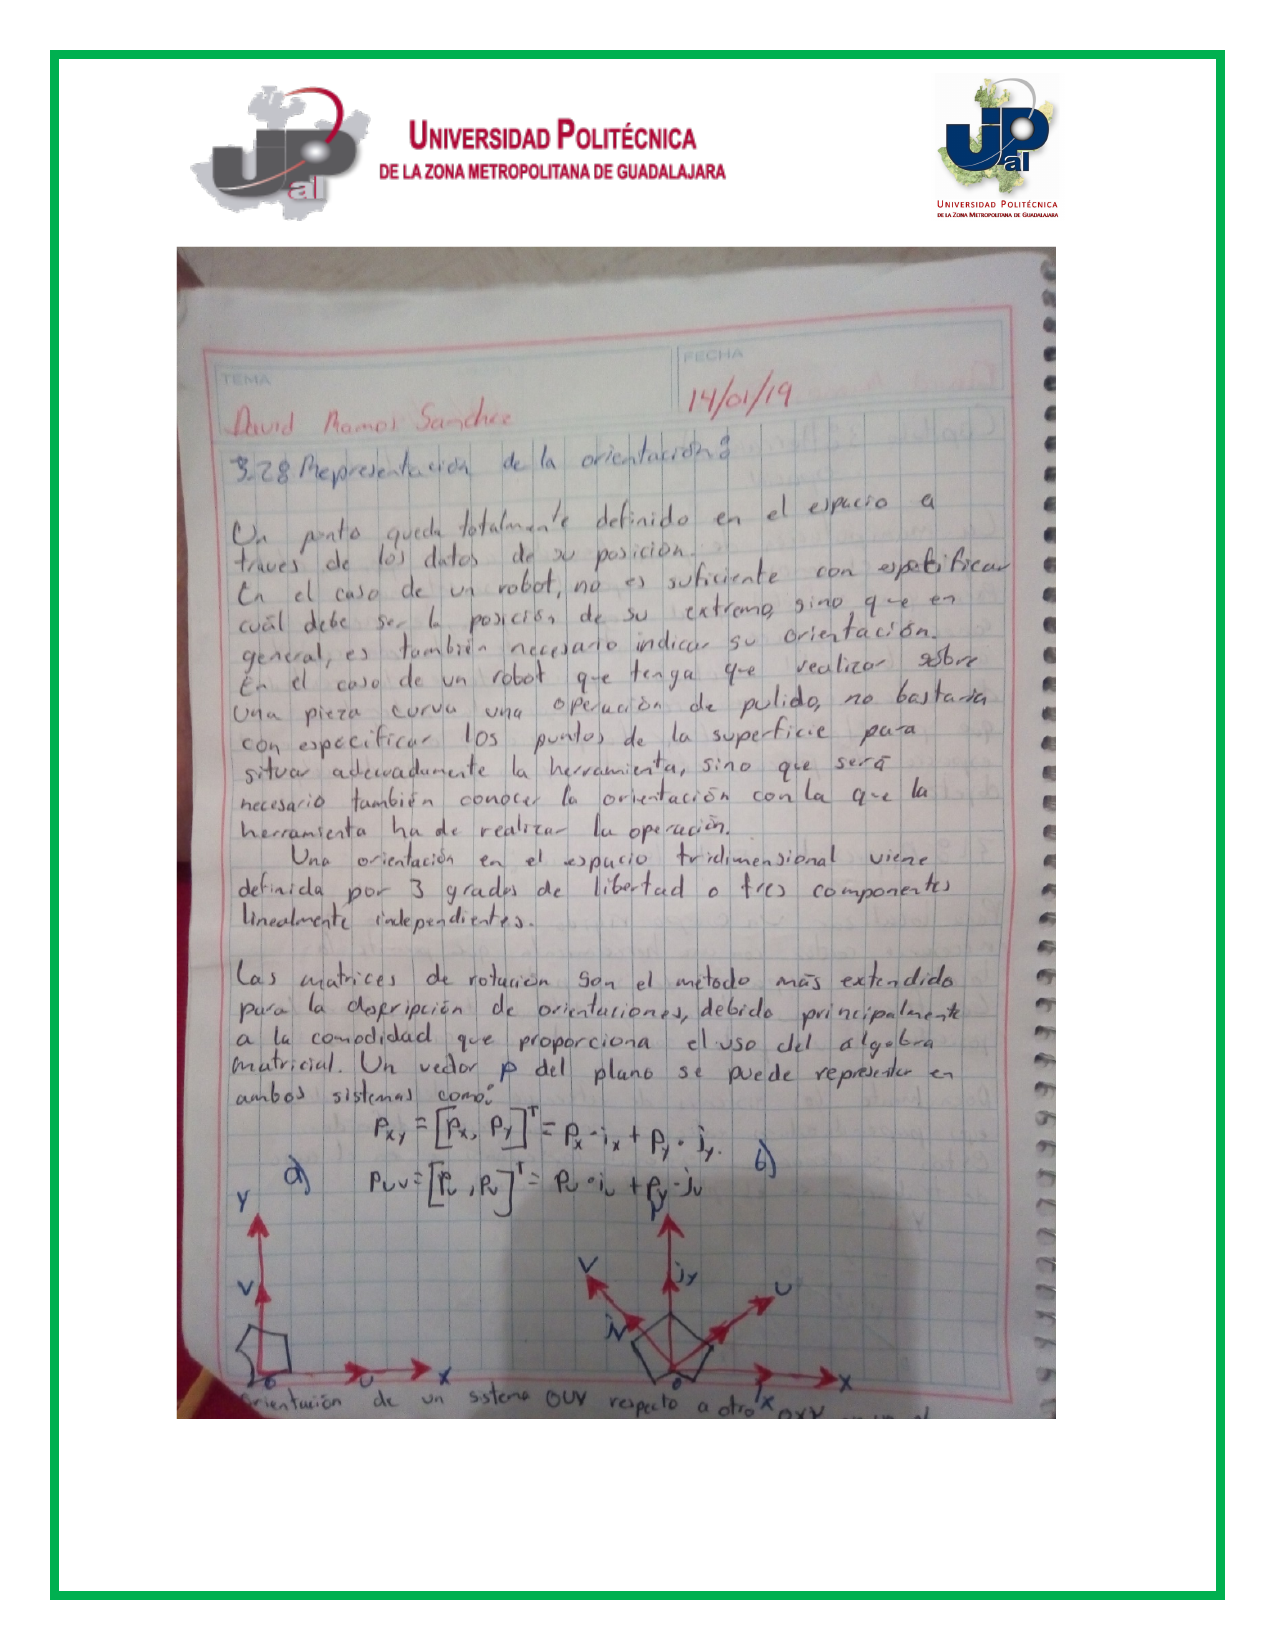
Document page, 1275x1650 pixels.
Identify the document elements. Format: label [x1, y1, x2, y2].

picture [930, 73, 1065, 221]
picture [177, 248, 1056, 1418]
picture [177, 85, 748, 221]
